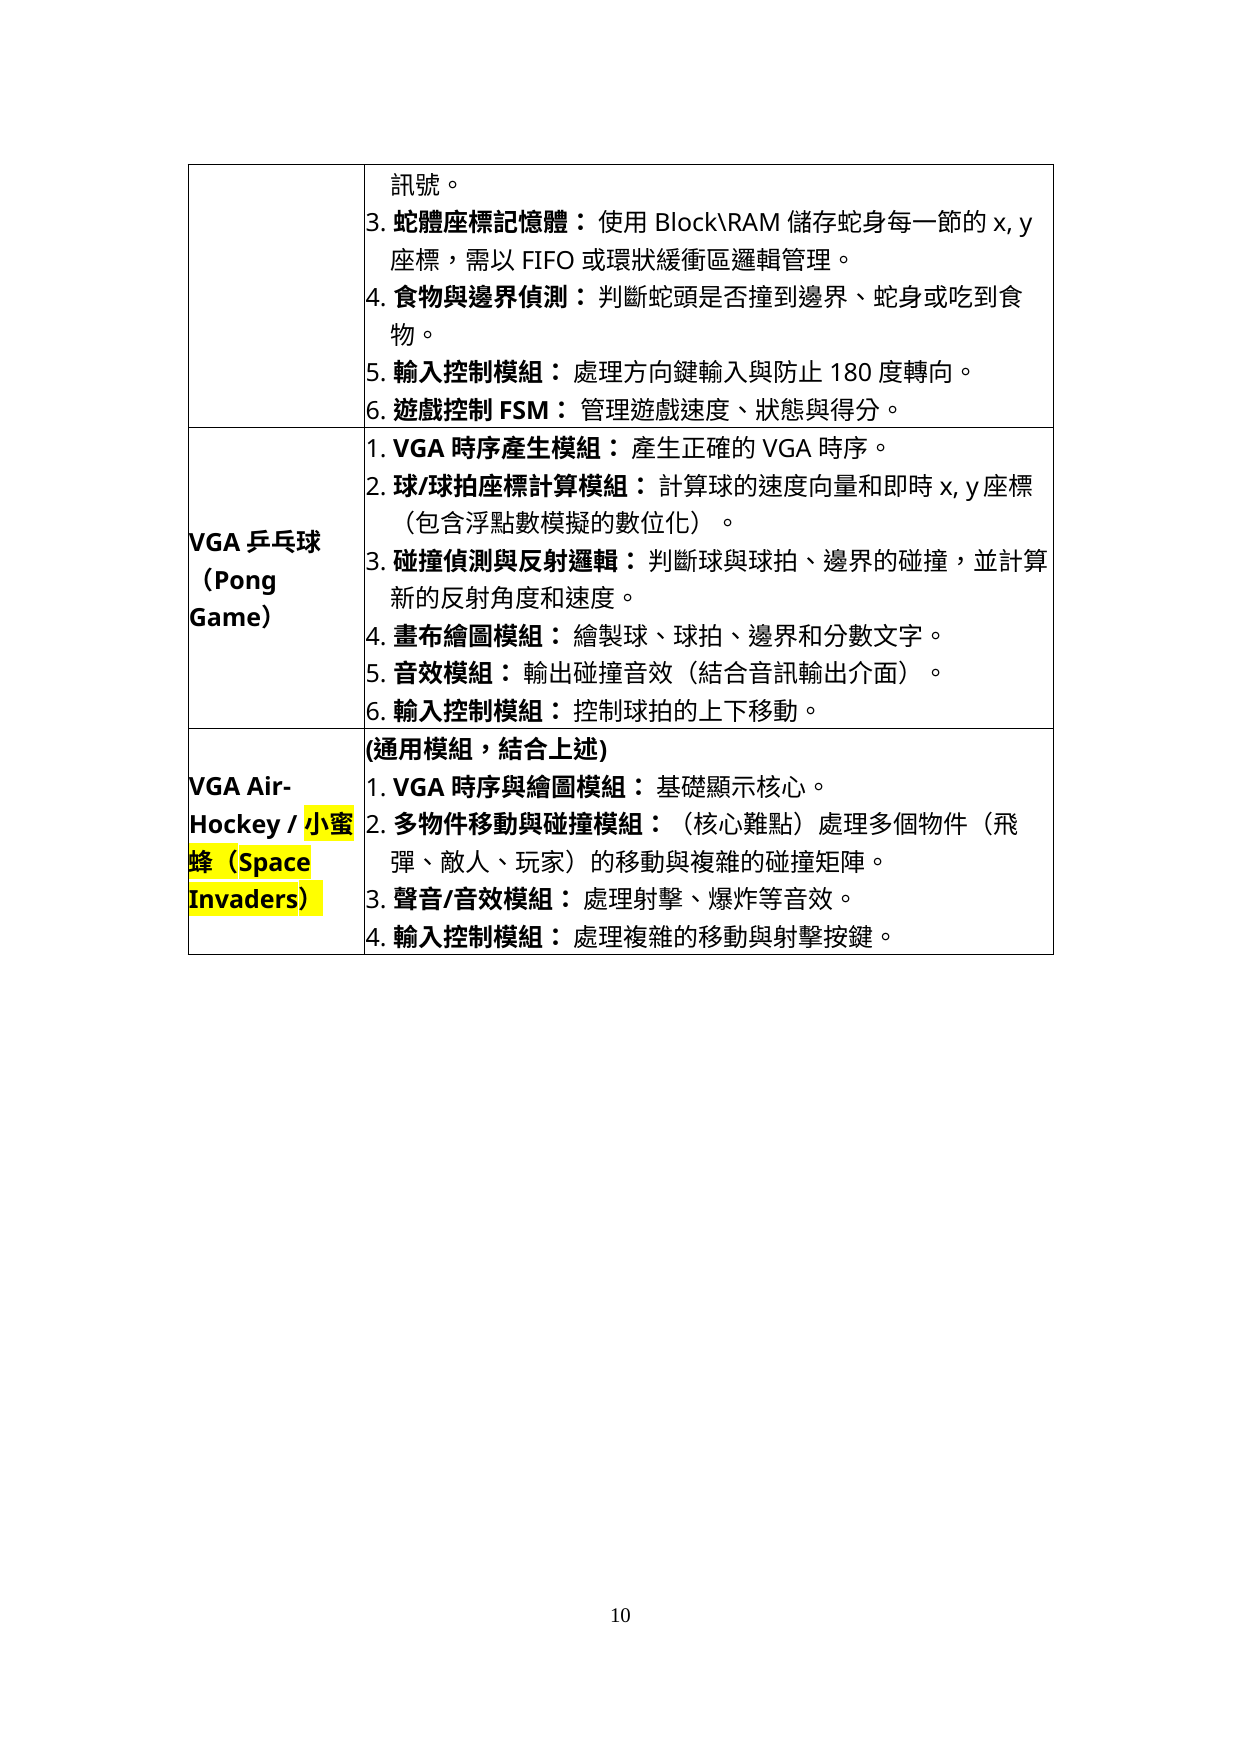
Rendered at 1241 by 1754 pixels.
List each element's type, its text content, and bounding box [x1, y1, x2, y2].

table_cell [189, 165, 364, 427]
table_cell VGA 乒乓球 （Pong Game） [189, 428, 364, 728]
table_cell VGA Air-Hockey / 小蜜蜂（Space Invaders） [189, 729, 364, 954]
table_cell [365, 165, 1053, 427]
table_cell (通用模組，結合上述) 1. VGA 時序與繪圖模組： 基礎顯示核心。 2. 多物件移動與碰撞模組：（核心難點）處理多個物件（飛彈、敵人、玩家）的移動與複雜的碰撞矩陣。 3. 聲音/音效模組： 處理射擊、爆炸等音效。 4. 輸入控制模組： 處理複雜的移動與射擊按鍵。 [365, 729, 1053, 954]
table_cell 1. VGA 時序產生模組： 產生正確的 VGA 時序。 2. 球/球拍座標計算模組： 計算球的速度向量和即時 x, y座標（包含浮點數模擬的數位化）。 3. 碰撞偵測與反射邏輯： 判斷球與球拍、邊界的碰撞，並計算新的反射角度和速度。 4. 畫布繪圖模組： 繪製球、球拍、邊界和分數文字。 5. 音效模組： 輸出碰撞音效（結合音訊輸出介面）。 6. 輸入控制模組： 控制球拍的上下移動。 [365, 428, 1053, 728]
